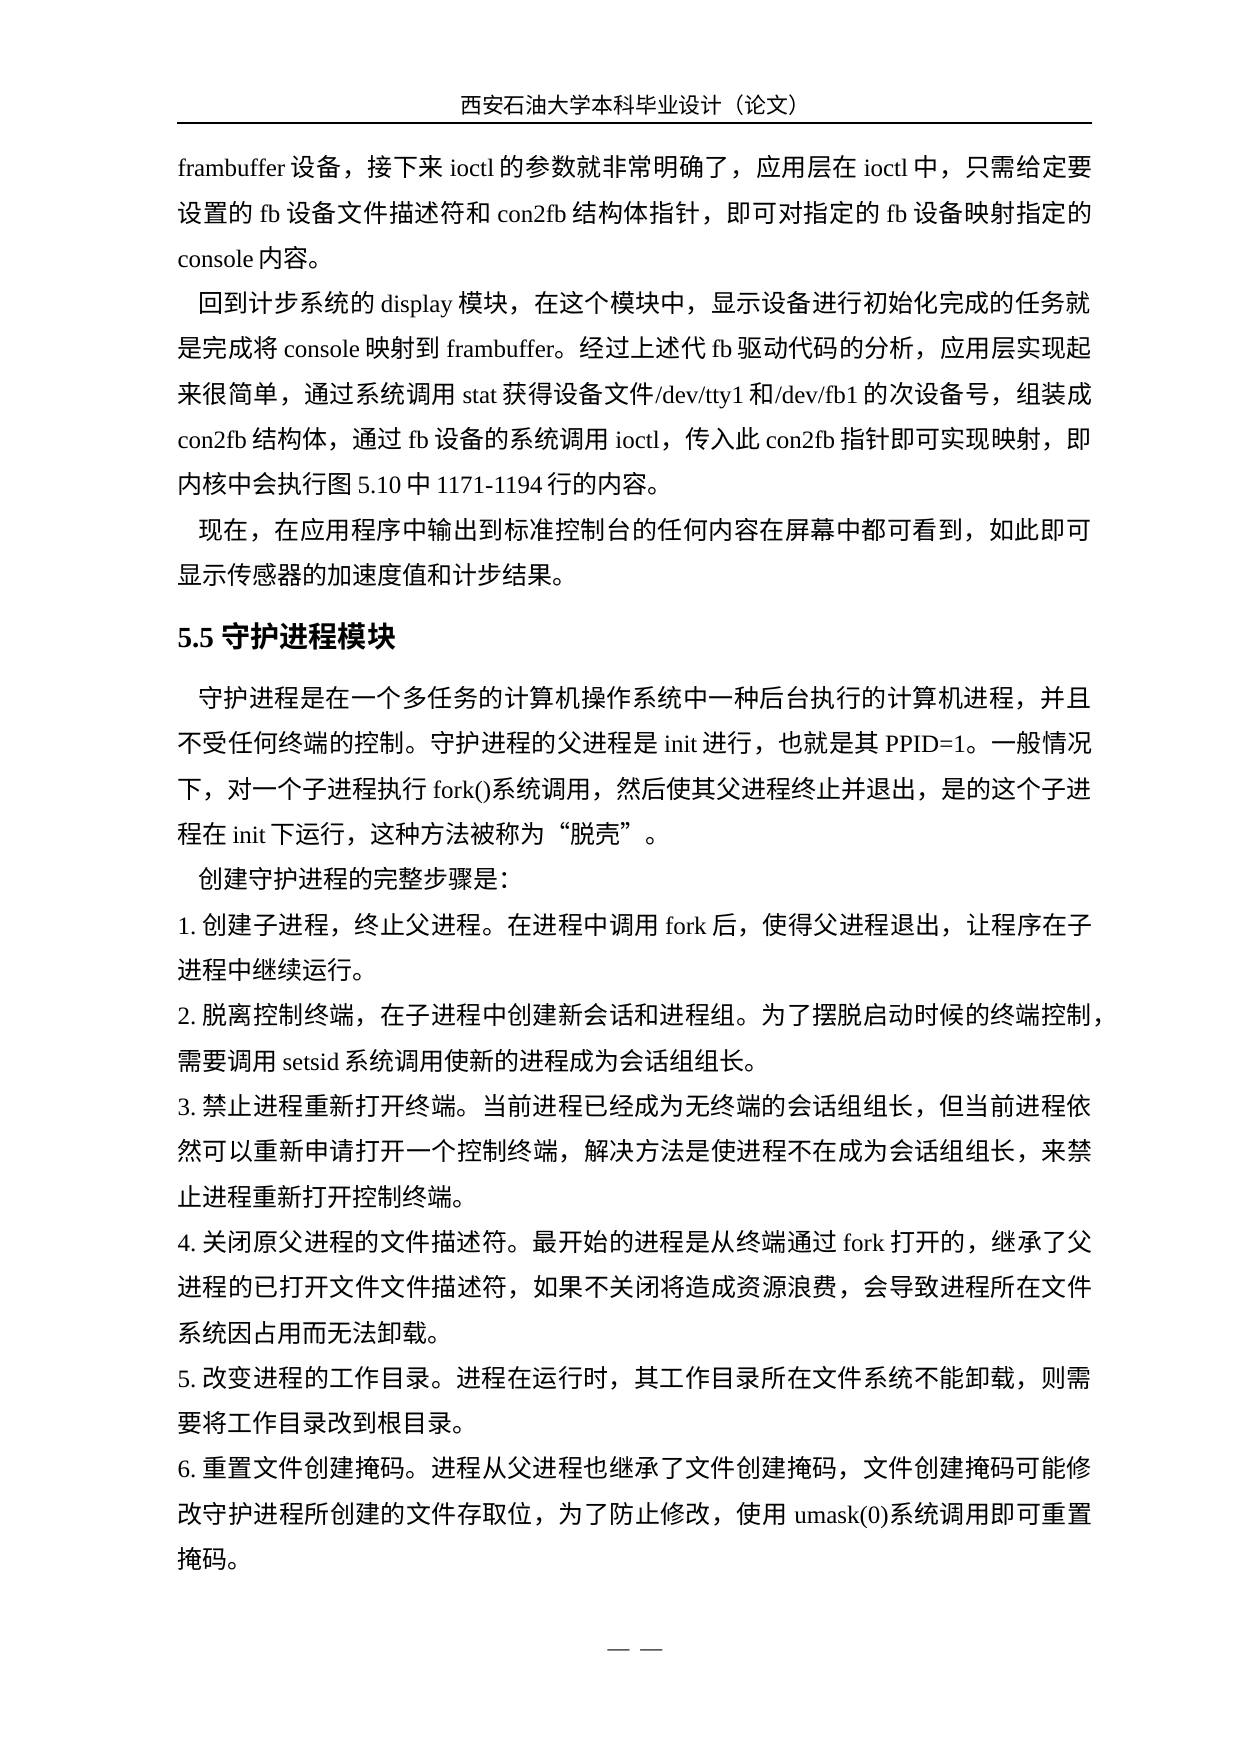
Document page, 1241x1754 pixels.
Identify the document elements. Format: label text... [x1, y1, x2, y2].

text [177, 148, 1092, 274]
text 回到计步系统的display模块，在这个模块中，显示设备进行初始化完成的任务就是完成将console映射到frambuffer。经过上述代fb驱动代码的分析，应用层实现起来很简单，通过系统调用stat获得设备文件/dev/tty1和/dev/fb1的次设备号，组装成con2fb结构体，通过fb设备的系统调用ioctl，传入此con2fb指针即可实现映射，即内核中会执行图5.10中1171-1194行的内容。 [177, 284, 1092, 501]
list 重置文件创建掩码。进程从父进程也继承了文件创建掩码，文件创建掩码可能修改守护进程所创建的文件存取位，为了防止修改，使用umask(0)系统调用即可重置掩码。 [177, 1449, 1092, 1576]
list 创建子进程，终止父进程。在进程中调用fork后，使得父进程退出，让程序在子进程中继续运行。 [177, 905, 1092, 987]
list 改变进程的工作目录。进程在运行时，其工作目录所在文件系统不能卸载，则需要将工作目录改到根目录。 [177, 1358, 1092, 1440]
subtitle 守护进程模块 [177, 613, 1092, 656]
text 创建守护进程的完整步骤是： [177, 860, 1092, 896]
text 现在，在应用程序中输出到标准控制台的任何内容在屏幕中都可看到，如此即可显示传感器的加速度值和计步结果。 [177, 510, 1092, 592]
list 关闭原父进程的文件描述符。最开始的进程是从终端通过fork打开的，继承了父进程的已打开文件文件描述符，如果不关闭将造成资源浪费，会导致进程所在文件系统因占用而无法卸载。 [177, 1222, 1092, 1349]
list 禁止进程重新打开终端。当前进程已经成为无终端的会话组组长，但当前进程依然可以重新申请打开一个控制终端，解决方法是使进程不在成为会话组组长，来禁止进程重新打开控制终端。 [177, 1086, 1092, 1213]
text 守护进程是在一个多任务的计算机操作系统中一种后台执行的计算机进程，并且不受任何终端的控制。守护进程的父进程是init进行，也就是其PPID=1。一般情况下，对一个子进程执行fork()系统调用，然后使其父进程终止并退出，是的这个子进程在init下运行，这种方法被称为“脱壳”。 [177, 679, 1092, 851]
list 脱离控制终端，在子进程中创建新会话和进程组。为了摆脱启动时候的终端控制，需要调用setsid系统调用使新的进程成为会话组组长。 [177, 996, 1092, 1077]
